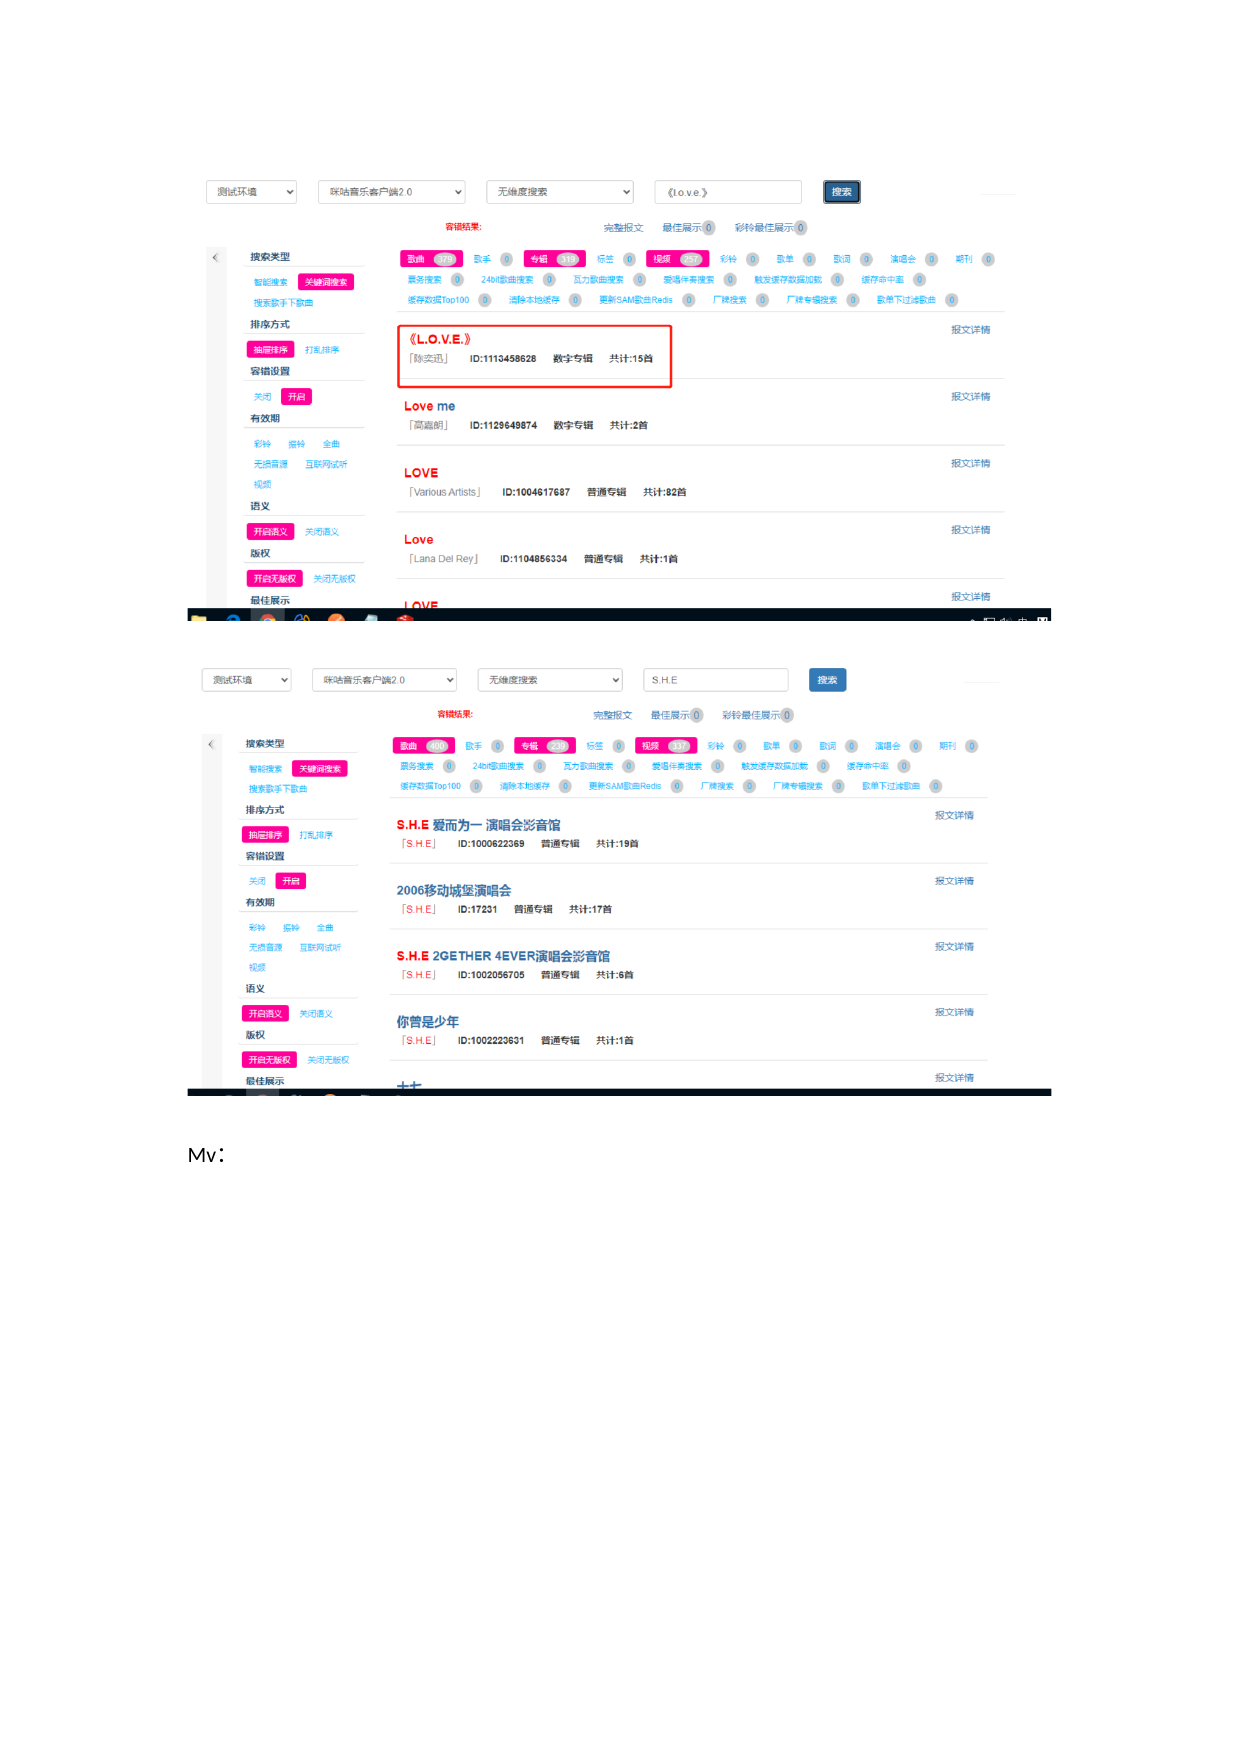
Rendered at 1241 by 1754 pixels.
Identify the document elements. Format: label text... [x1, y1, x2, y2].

picture [187, 649, 1052, 1096]
picture [187, 162, 1052, 621]
text Mv： [187, 1137, 1053, 1169]
